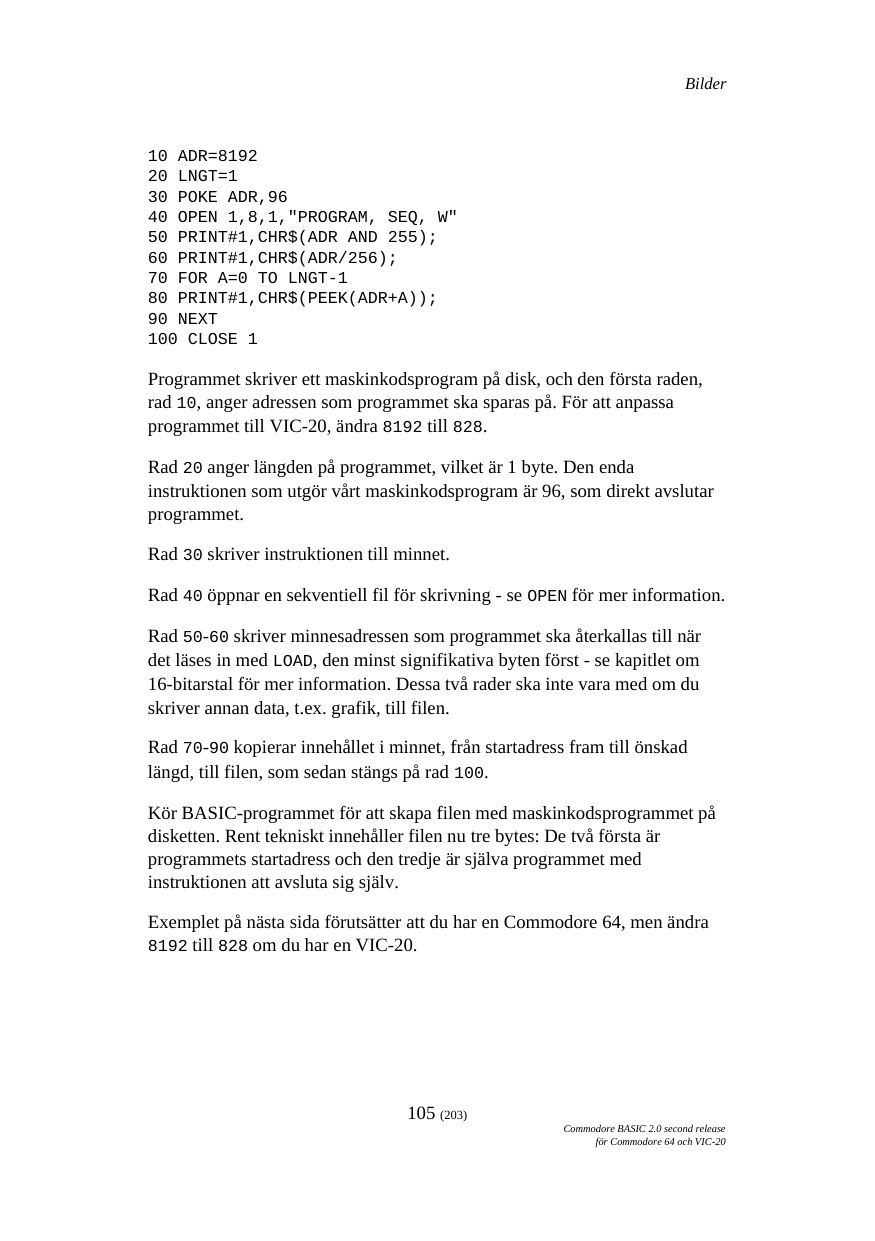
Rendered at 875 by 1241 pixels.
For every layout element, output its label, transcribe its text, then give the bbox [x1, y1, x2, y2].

text Rad 50-60 skriver minnesadressen som programmet ska återkallas till när det läses in med LOAD, den minst signifikativa byten först - se kapitlet om 16-bitarstal för mer information. Dessa två rader ska inte vara med om du skriver annan data, t.ex. grafik, till filen. [148, 625, 726, 718]
text 10 ADR=8192 20 LNGT=1 30 POKE ADR,96 40 OPEN 1,8,1,"PROGRAM, SEQ, W" 50 PRINT#1,CHR$(ADR AND 255); 60 PRINT#1,CHR$(ADR/256); 70 FOR A=0 TO LNGT-1 80 PRINT#1,CHR$(PEEK(ADR+A)); 90 NEXT 100 CLOSE 1 [148, 148, 726, 349]
text Programmet skriver ett maskinkodsprogram på disk, och den första raden, rad 10, anger adressen som programmet ska sparas på. För att anpassa programmet till VIC-20, ändra 8192 till 828. [148, 367, 726, 437]
text Exemplet på nästa sida förutsätter att du har en Commodore 64, men ändra 8192 till 828 om du har en VIC-20. [148, 911, 726, 957]
text Rad 40 öppnar en sekventiell fil för skrivning - se OPEN för mer information. [148, 584, 726, 607]
text Rad 30 skriver instruktionen till minnet. [148, 543, 726, 566]
text Rad 70-90 kopierar innehållet i minnet, från startadress fram till önskad längd, till filen, som sedan stängs på rad 100. [148, 736, 726, 783]
text Rad 20 anger längden på programmet, vilket är 1 byte. Den enda instruktionen som utgör vårt maskinkodsprogram är 96, som direkt avslutar programmet. [148, 456, 726, 525]
text Kör BASIC-programmet för att skapa filen med maskinkodsprogrammet på disketten. Rent tekniskt innehåller filen nu tre bytes: De två första är programmets startadress och den tredje är själva programmet med instruktionen att avsluta sig själv. [148, 802, 726, 893]
